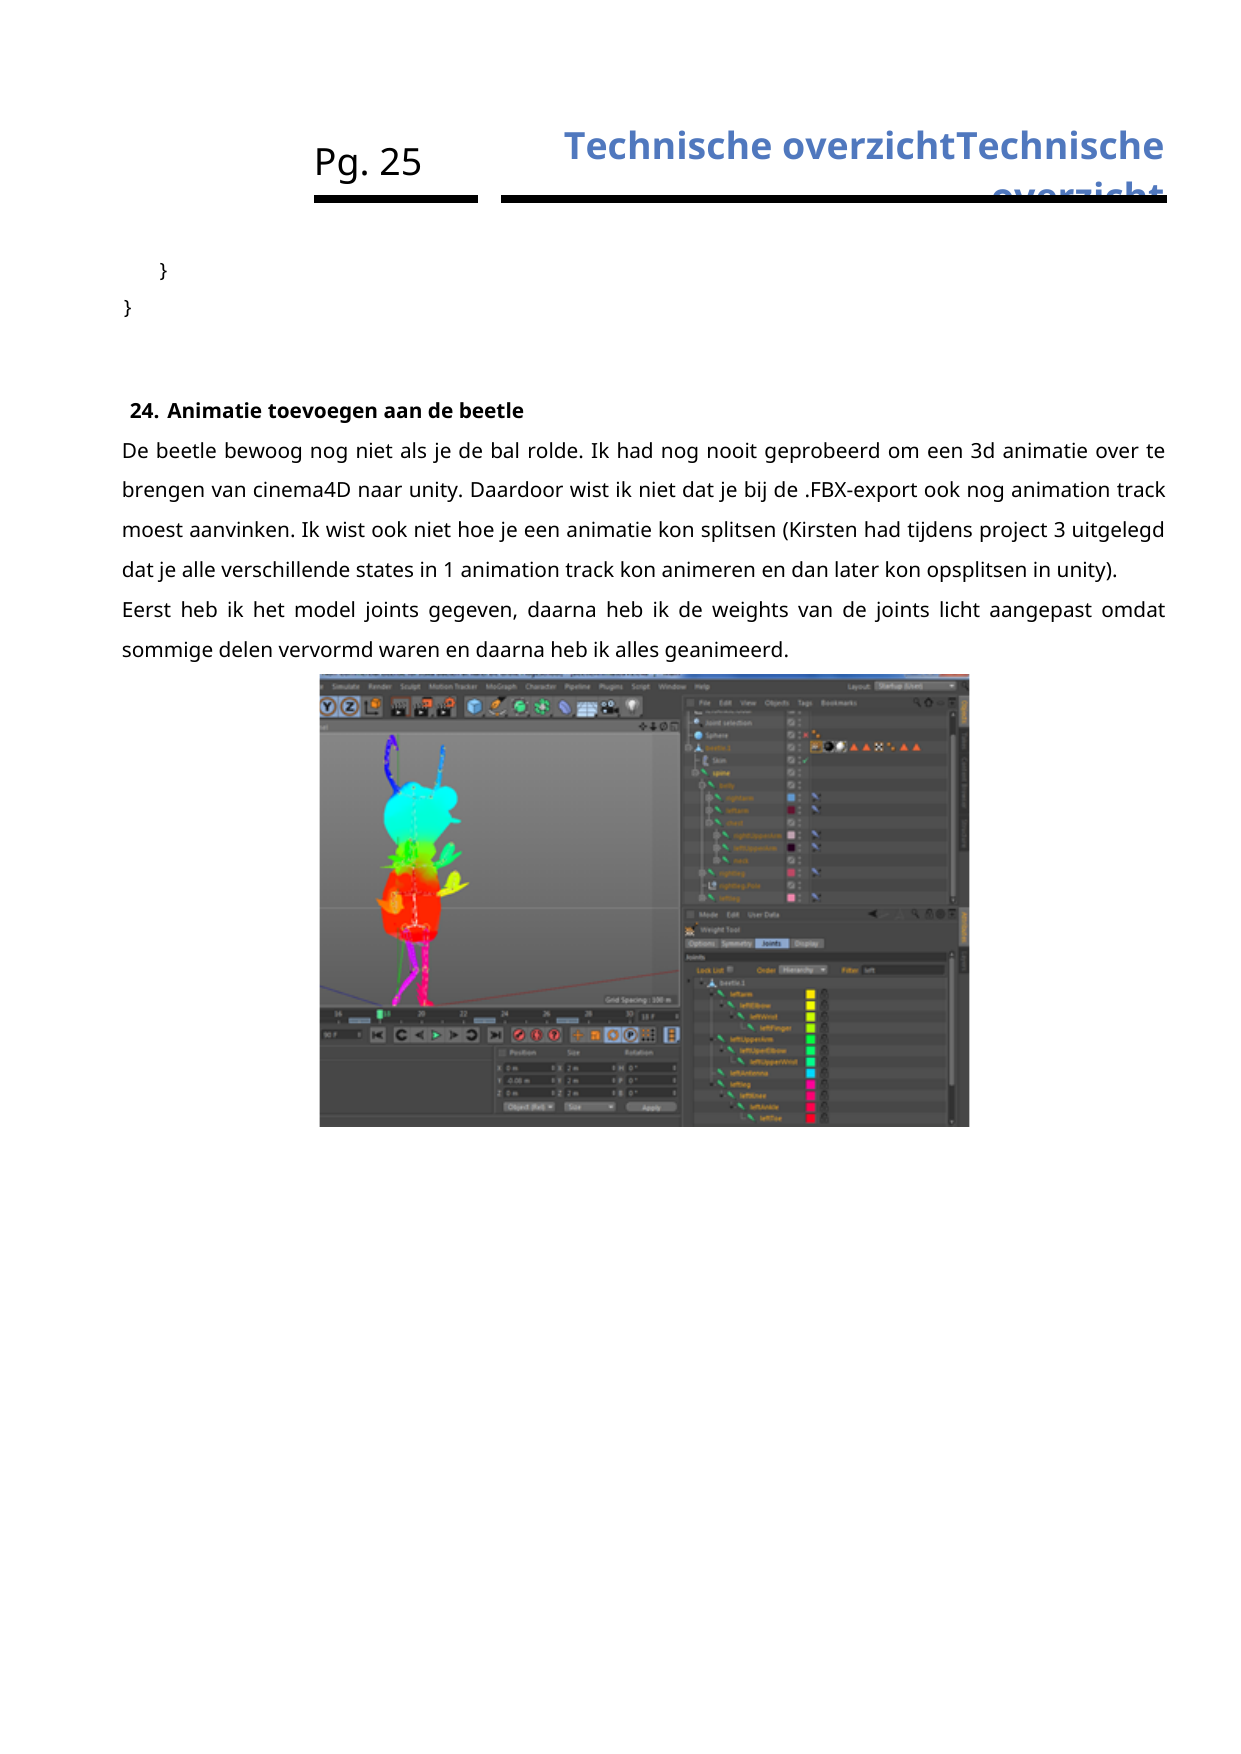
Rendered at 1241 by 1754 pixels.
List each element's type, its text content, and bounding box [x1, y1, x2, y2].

list De beetle bewoog nog niet als je de bal rolde. Ik had nog nooit geprobeerd om een 3d animatie over te brengen van cinema4D naar unity. Daardoor wist ik niet dat je bij de .FBX-export ook nog animation track moest aanvinken. Ik wist ook niet hoe je een animatie kon splitsen (Kirsten had tijdens project 3 uitgelegd dat je alle verschillende states in 1 animation track kon animeren en dan later kon opsplitsen in unity). [122, 436, 1167, 584]
list Eerst heb ik het model joints gegeven, daarna heb ik de weights van de joints licht aangepast omdat sommige delen vervormd waren en daarna heb ik alles geanimeerd. [122, 595, 1167, 663]
subtitle Animatie toevoegen aan de beetle [129, 396, 1167, 424]
list } [122, 256, 1167, 283]
picture [319, 674, 970, 1127]
list } [122, 293, 1167, 321]
